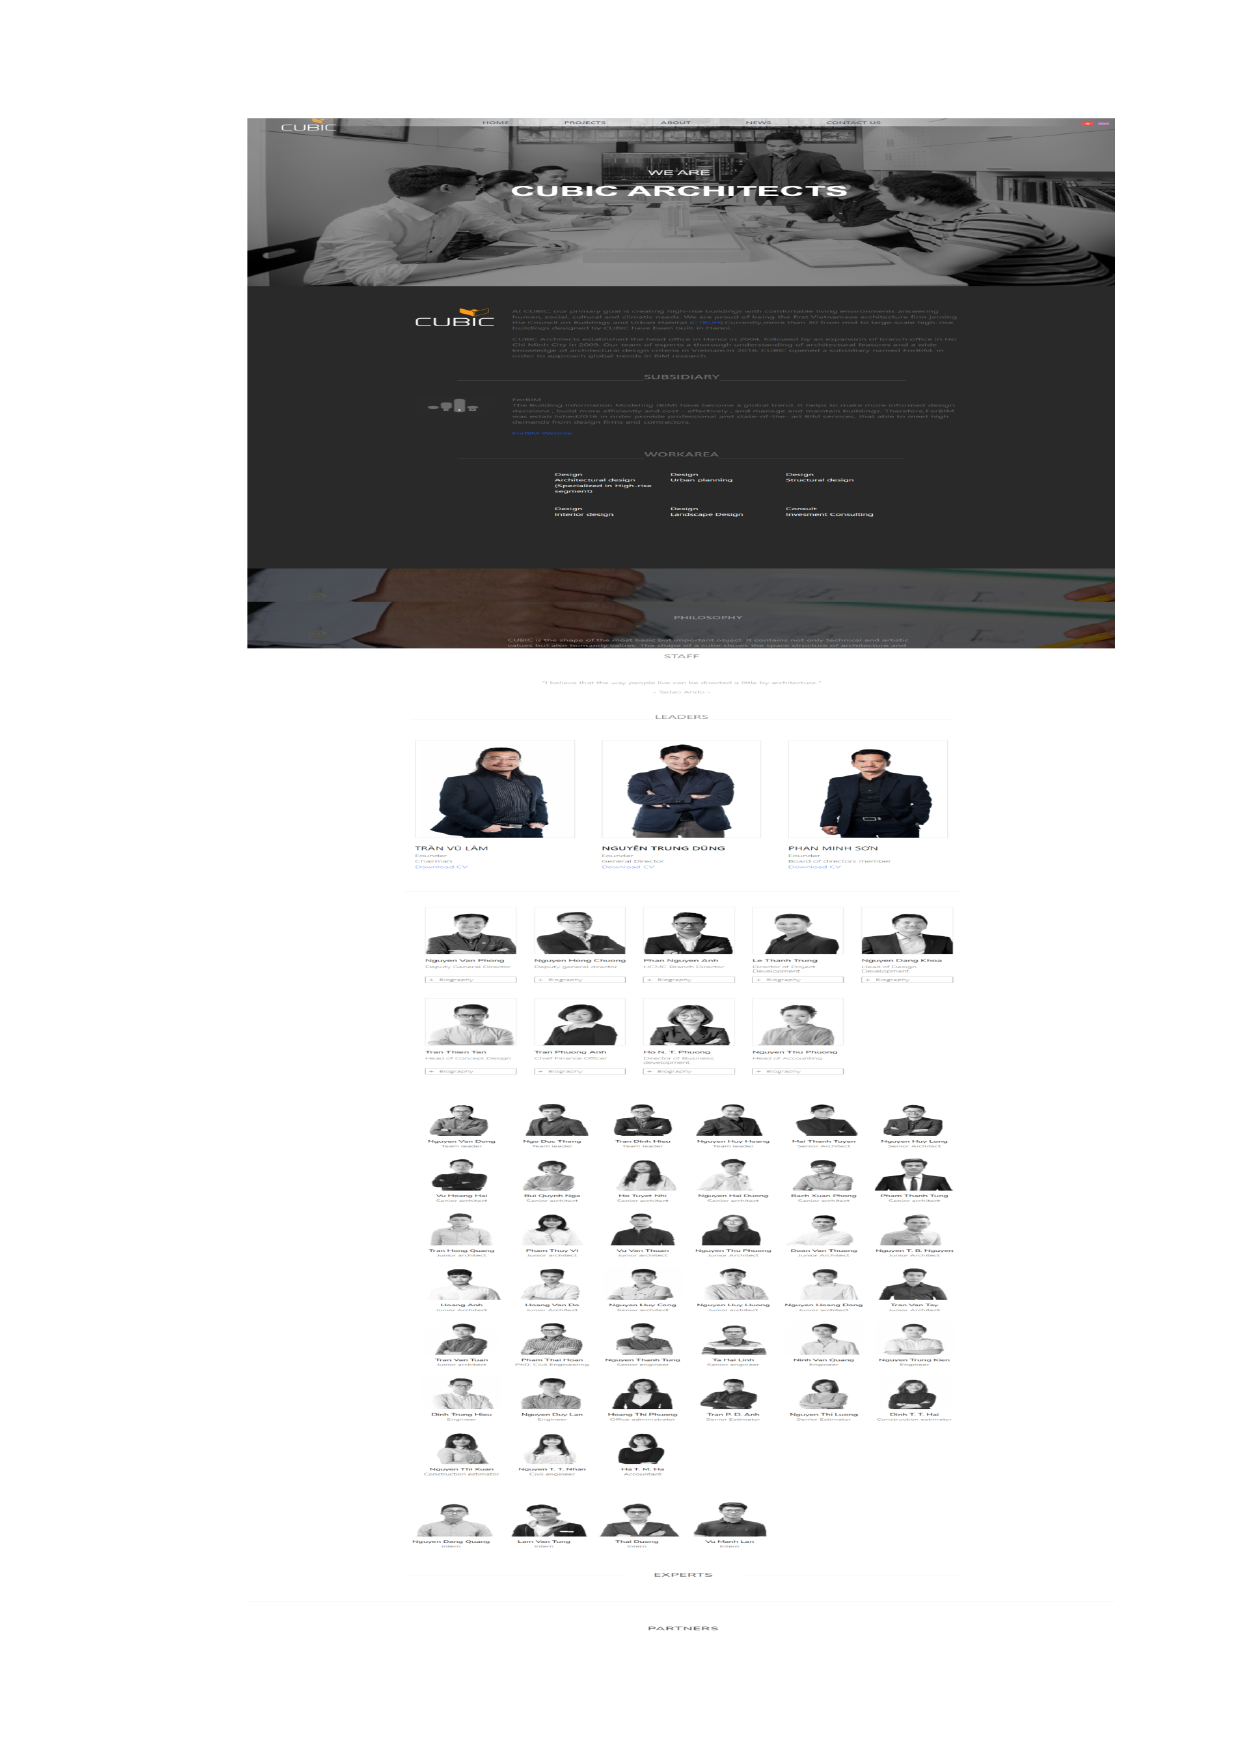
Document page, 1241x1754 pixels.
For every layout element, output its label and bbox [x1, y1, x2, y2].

picture [247, 118, 1115, 1636]
